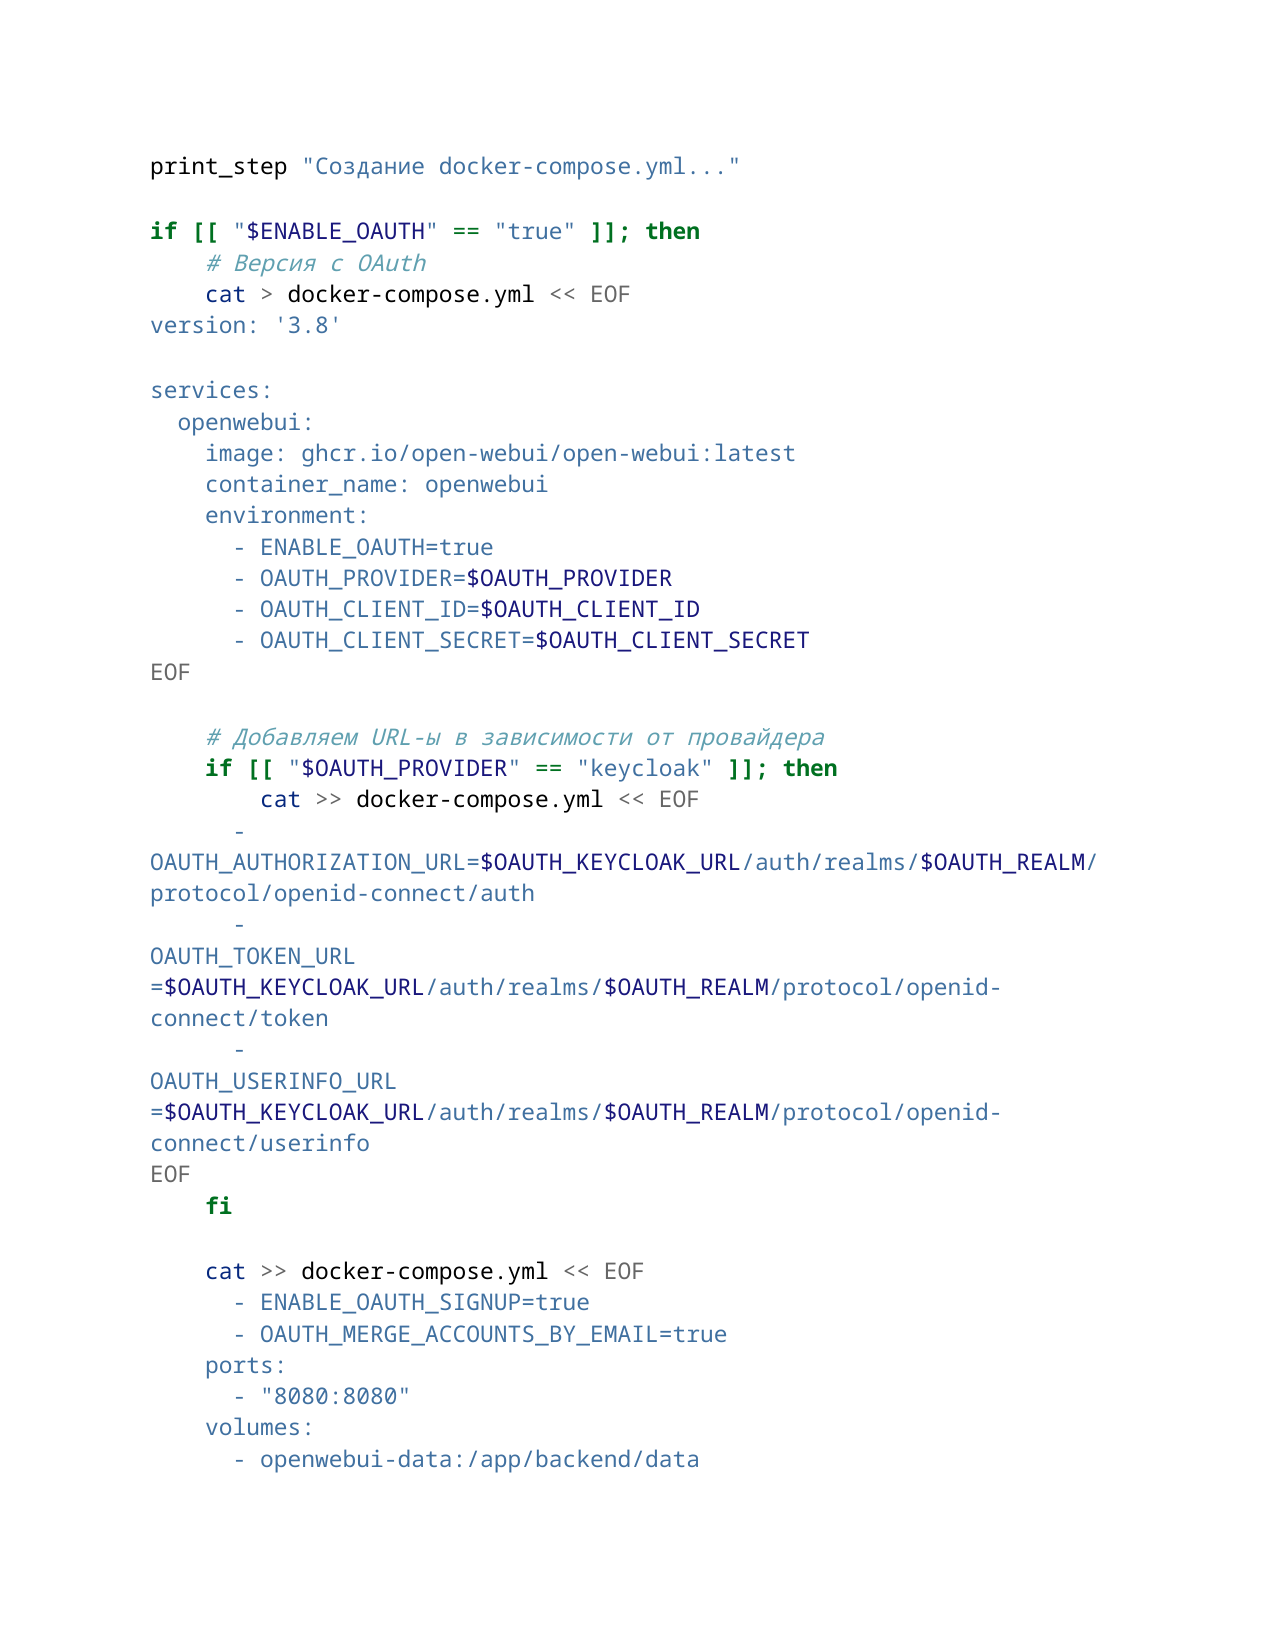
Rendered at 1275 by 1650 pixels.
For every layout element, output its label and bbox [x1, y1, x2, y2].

text [150, 150, 1125, 1474]
